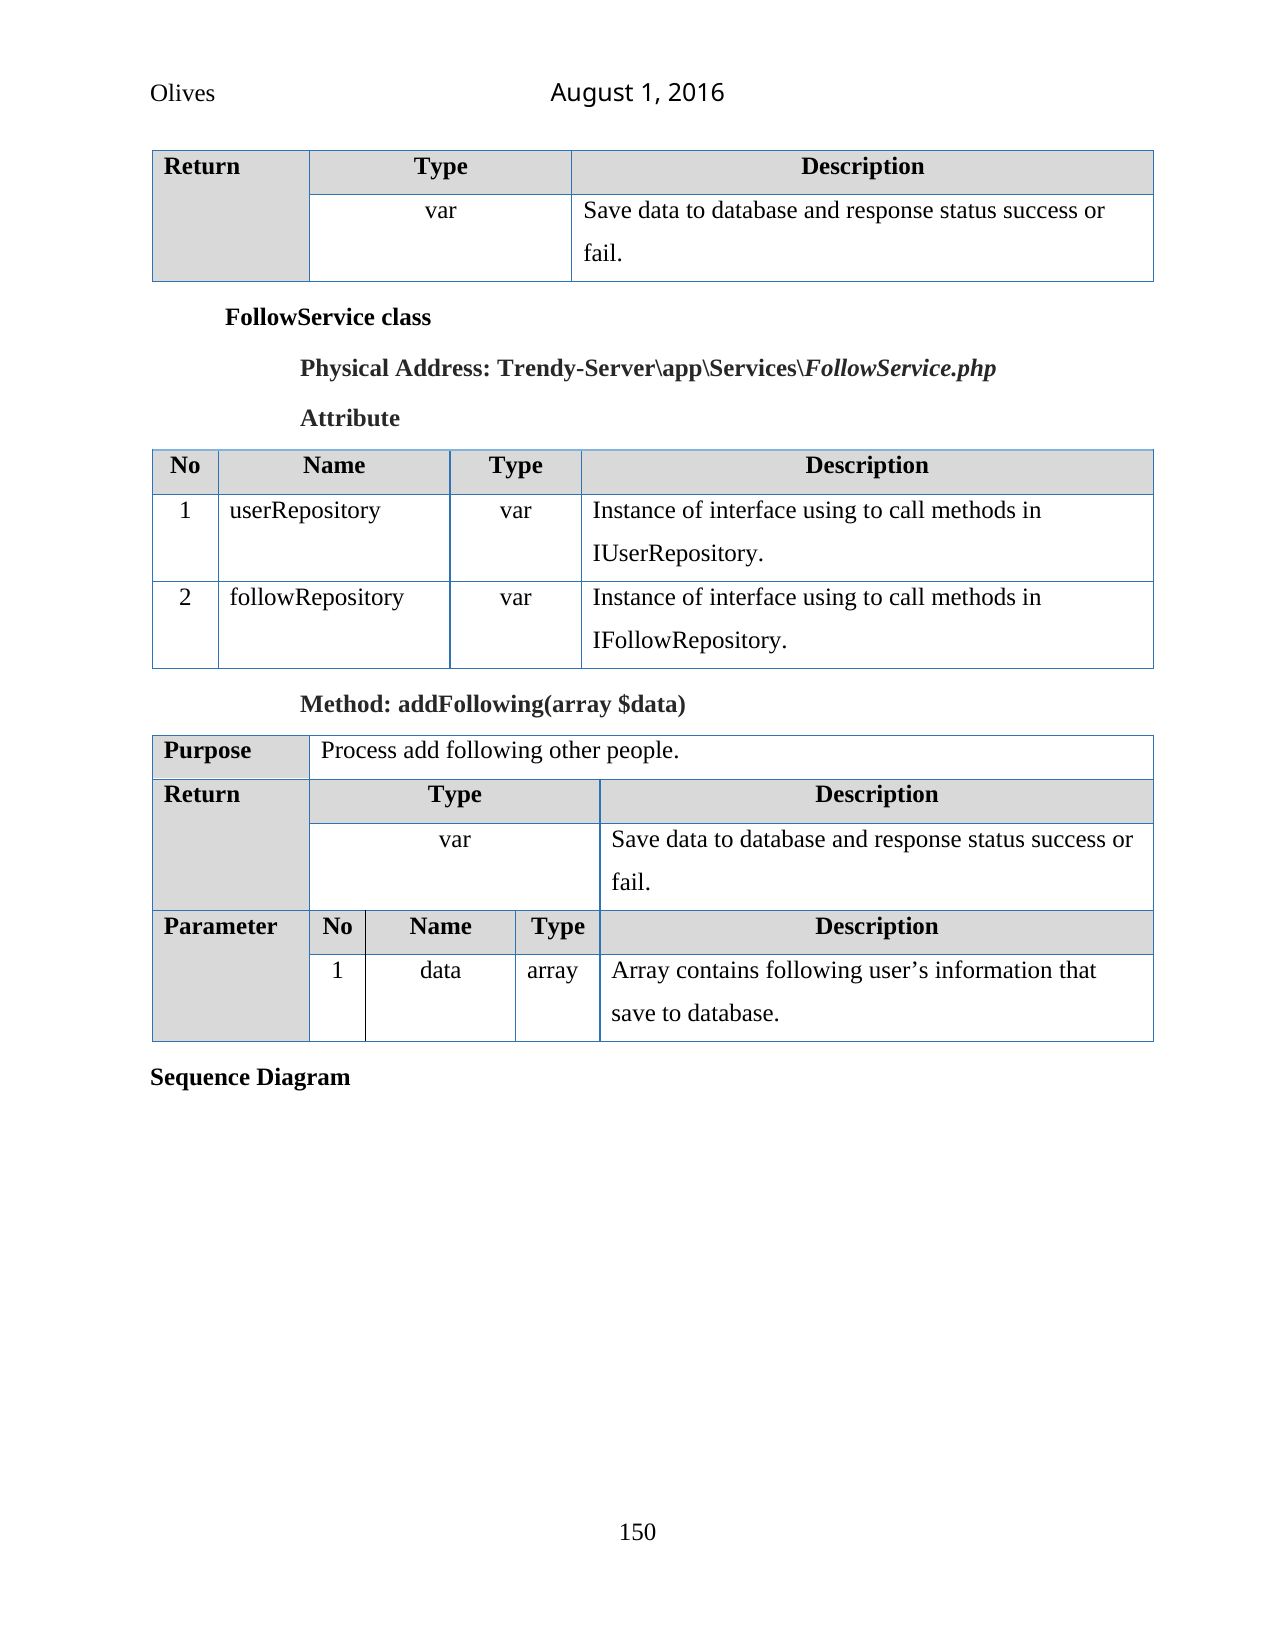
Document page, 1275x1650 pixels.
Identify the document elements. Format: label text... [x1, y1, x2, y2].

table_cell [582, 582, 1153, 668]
subtitle Method: addFollowing(array $data) [300, 684, 1125, 719]
subtitle Attribute [300, 398, 1125, 433]
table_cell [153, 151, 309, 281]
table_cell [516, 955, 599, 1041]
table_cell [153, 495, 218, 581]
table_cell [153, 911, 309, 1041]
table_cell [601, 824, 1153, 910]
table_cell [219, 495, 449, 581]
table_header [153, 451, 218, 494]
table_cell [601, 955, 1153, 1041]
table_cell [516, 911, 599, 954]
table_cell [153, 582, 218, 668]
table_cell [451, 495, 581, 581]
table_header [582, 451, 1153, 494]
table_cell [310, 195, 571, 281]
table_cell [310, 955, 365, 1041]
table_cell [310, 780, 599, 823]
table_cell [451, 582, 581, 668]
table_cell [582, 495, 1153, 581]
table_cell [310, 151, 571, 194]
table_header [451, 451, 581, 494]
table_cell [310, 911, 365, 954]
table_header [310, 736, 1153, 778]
subtitle FollowService class [225, 297, 1125, 333]
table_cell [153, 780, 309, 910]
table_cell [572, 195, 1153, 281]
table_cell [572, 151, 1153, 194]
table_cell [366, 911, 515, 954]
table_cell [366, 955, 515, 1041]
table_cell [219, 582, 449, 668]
subtitle Sequence Diagram [150, 1057, 1125, 1092]
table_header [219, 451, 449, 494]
subtitle Physical Address: Trendy-Server\app\Services\FollowService.php [300, 348, 1125, 383]
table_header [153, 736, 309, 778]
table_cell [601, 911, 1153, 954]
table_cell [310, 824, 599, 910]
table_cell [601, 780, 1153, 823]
